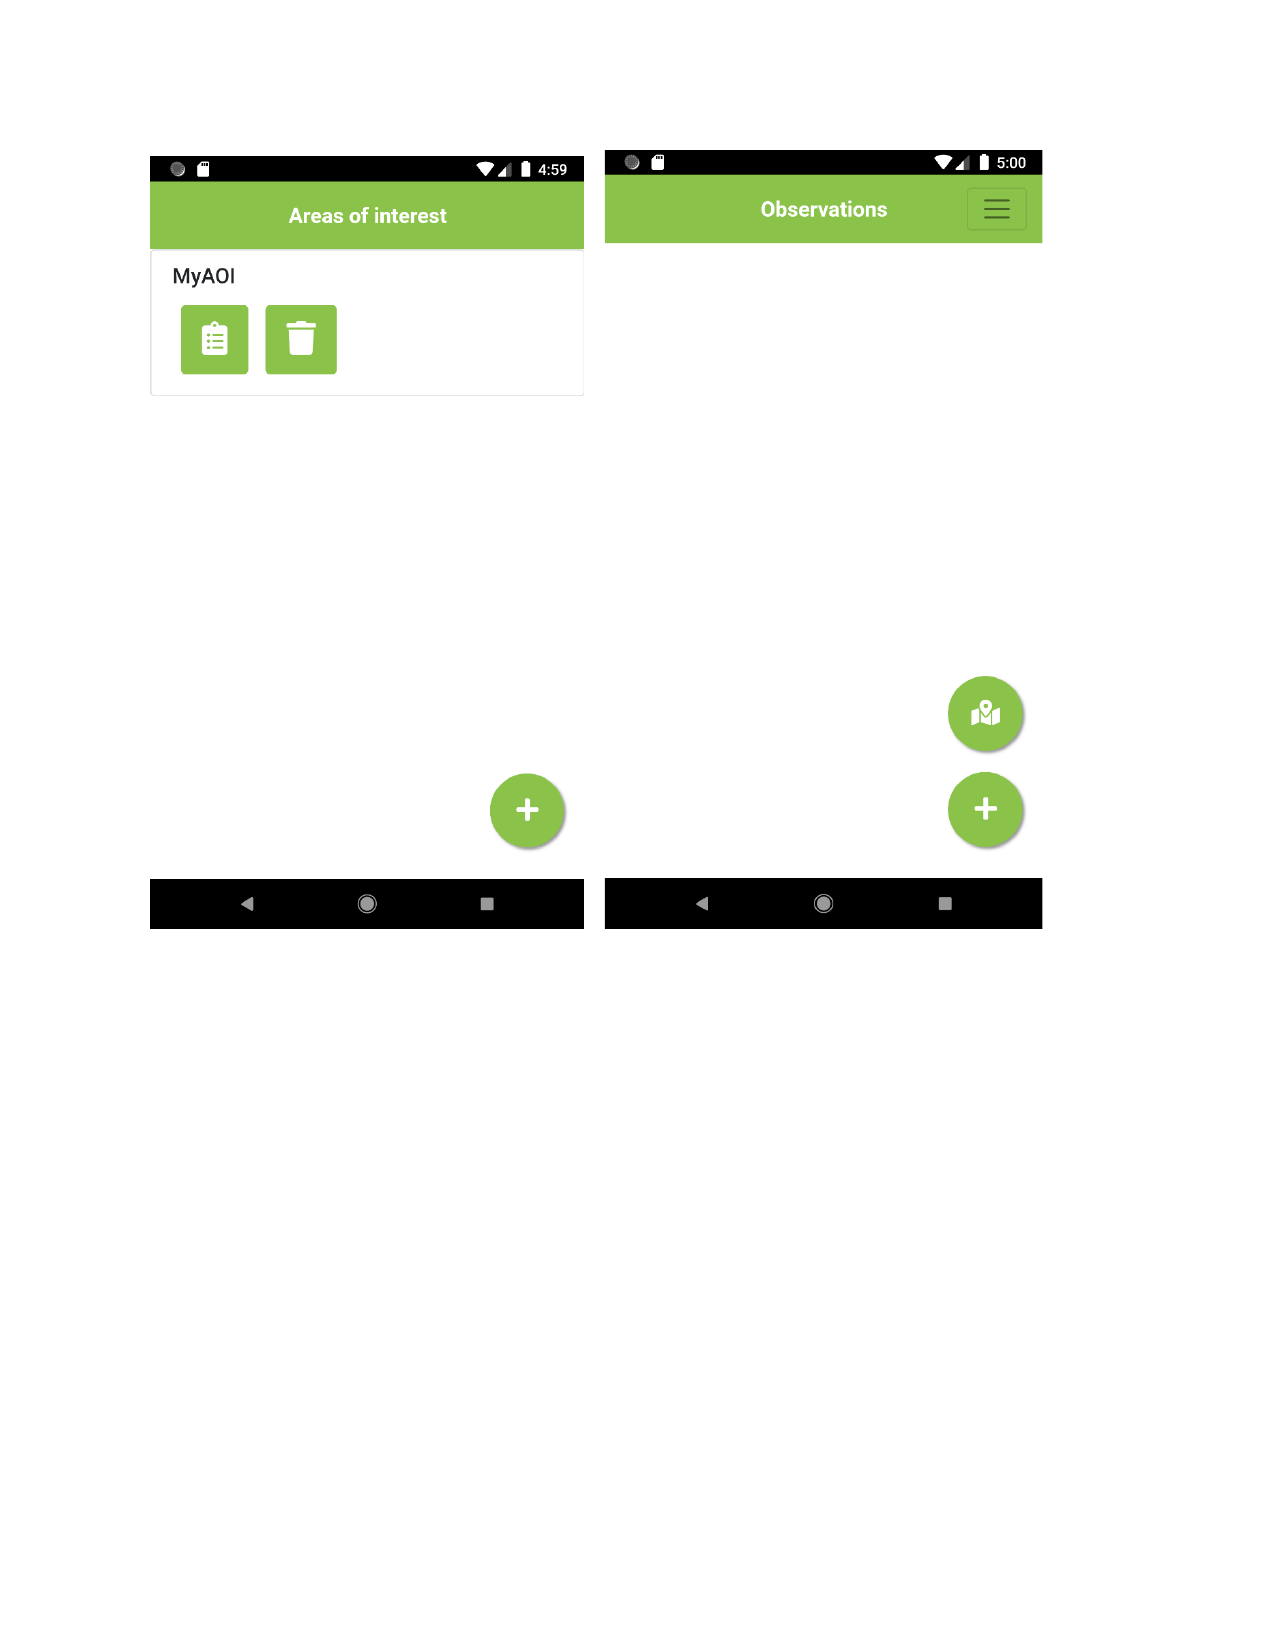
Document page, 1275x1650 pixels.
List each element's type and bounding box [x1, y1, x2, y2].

picture [604, 150, 1043, 929]
picture [150, 156, 584, 929]
